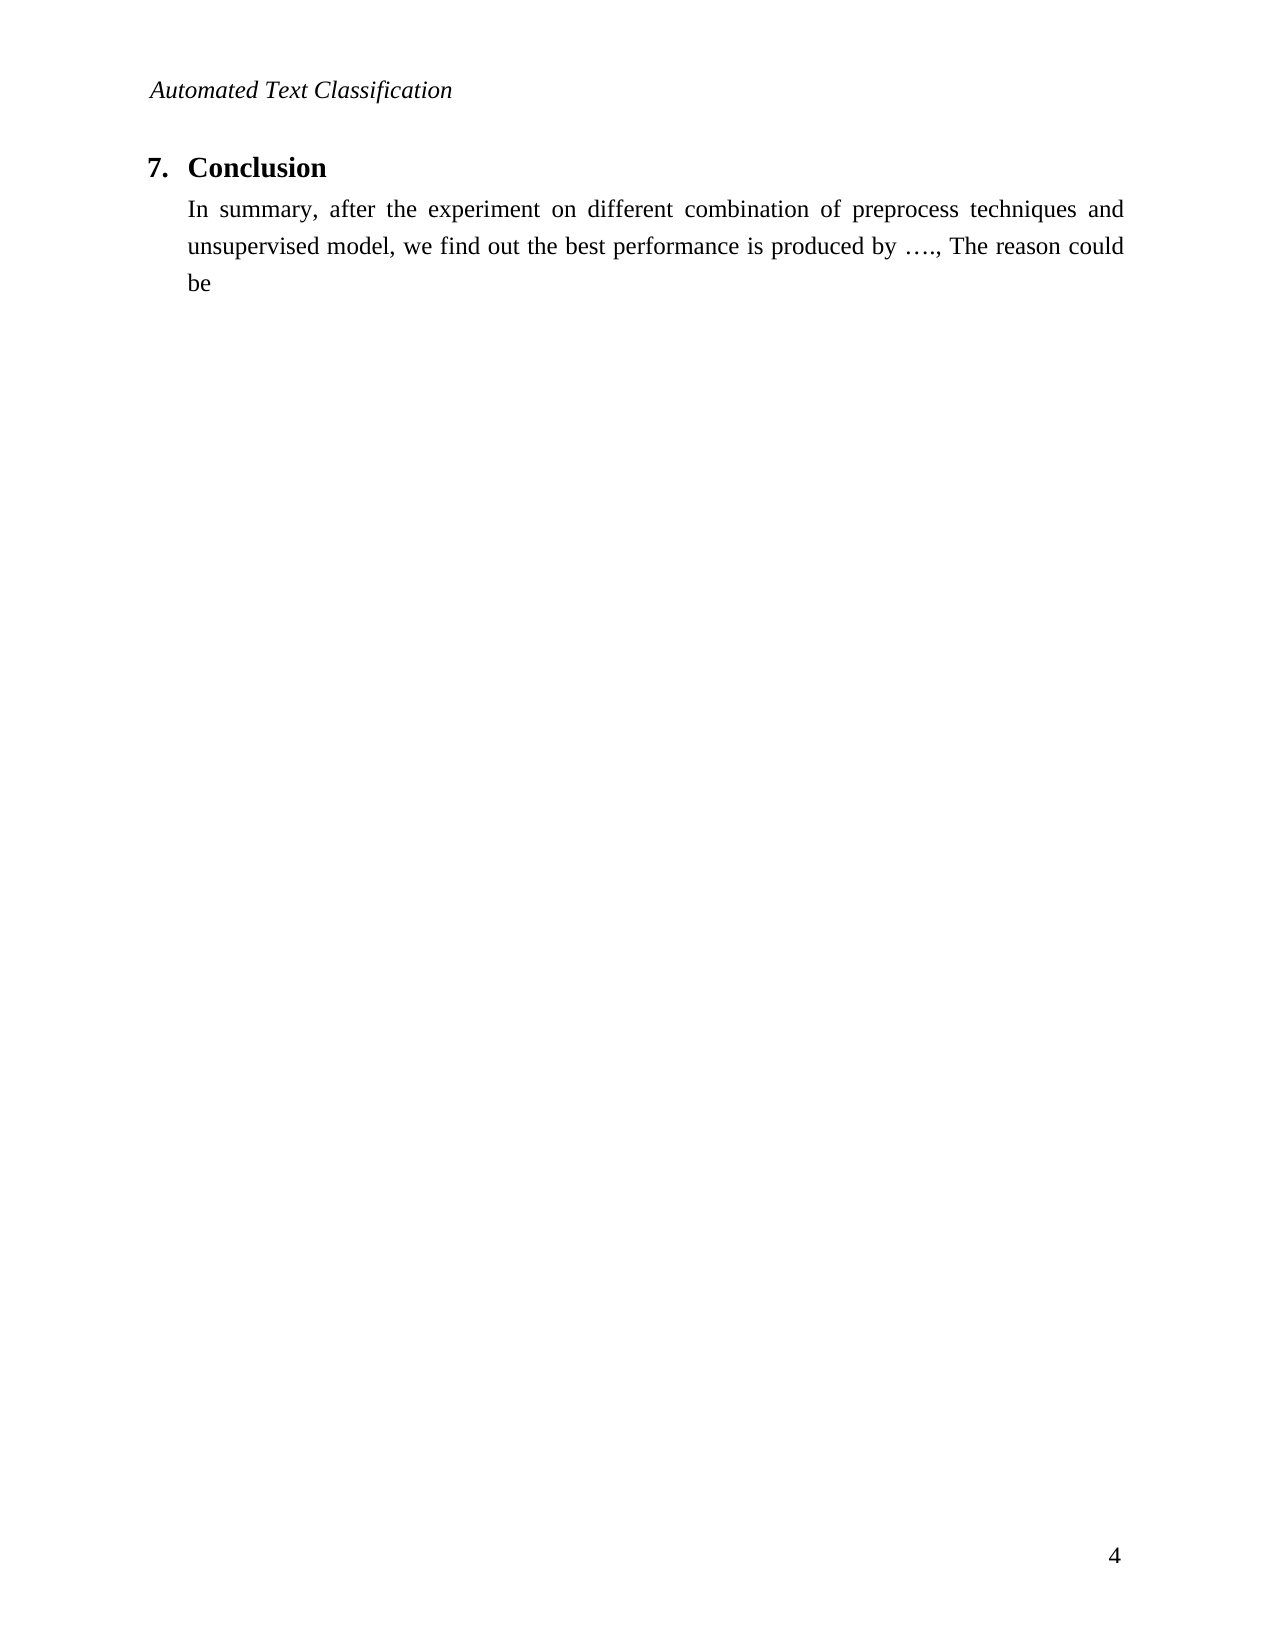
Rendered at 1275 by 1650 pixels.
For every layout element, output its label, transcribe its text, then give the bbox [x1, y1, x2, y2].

text In summary, after the experiment on different combination of preprocess techniques and unsupervised model, we find out the best performance is produced by …., The reason could be [187, 194, 1125, 297]
subtitle Conclusion [147, 150, 1139, 183]
